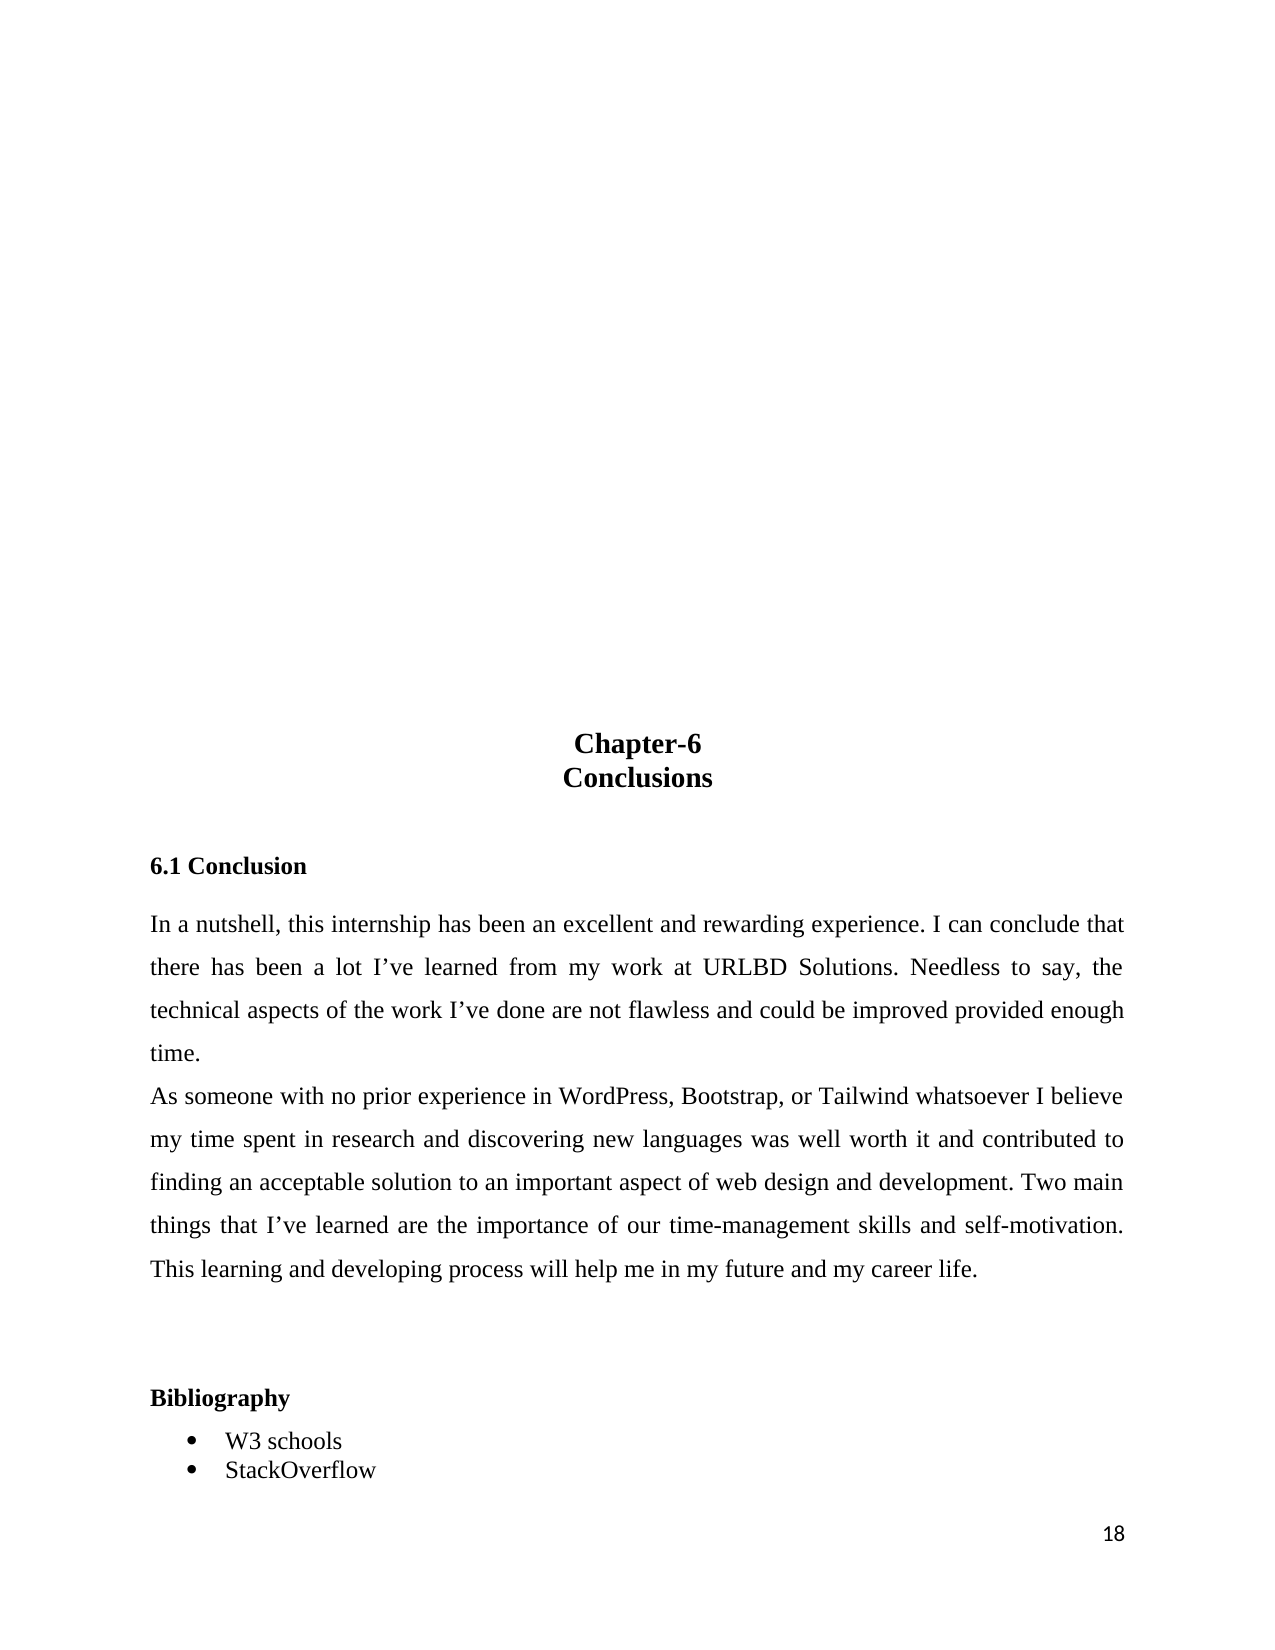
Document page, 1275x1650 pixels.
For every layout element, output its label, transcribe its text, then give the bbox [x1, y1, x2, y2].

text Bibliography [150, 1383, 1125, 1412]
text Chapter-6 [150, 727, 1125, 760]
text As someone with no prior experience in WordPress, Bootstrap, or Tailwind whatsoever I believe my time spent in research and discovering new languages was well worth it and contributed to finding an acceptable solution to an important aspect of web design and development. Two main things that I’ve learned are the importance of our time-management skills and self-motivation. This learning and developing process will help me in my future and my career life. [150, 1081, 1125, 1282]
list StackOverflow [187, 1455, 1125, 1484]
text In a nutshell, this internship has been an excellent and rewarding experience. I can conclude that there has been a lot I’ve learned from my work at URLBD Solutions. Needless to say, the technical aspects of the work I’ve done are not flawless and could be improved provided enough time. [150, 909, 1125, 1067]
text 6.1 Conclusion [150, 851, 1125, 880]
list W3 schools [187, 1426, 1125, 1455]
text Conclusions [150, 760, 1125, 794]
